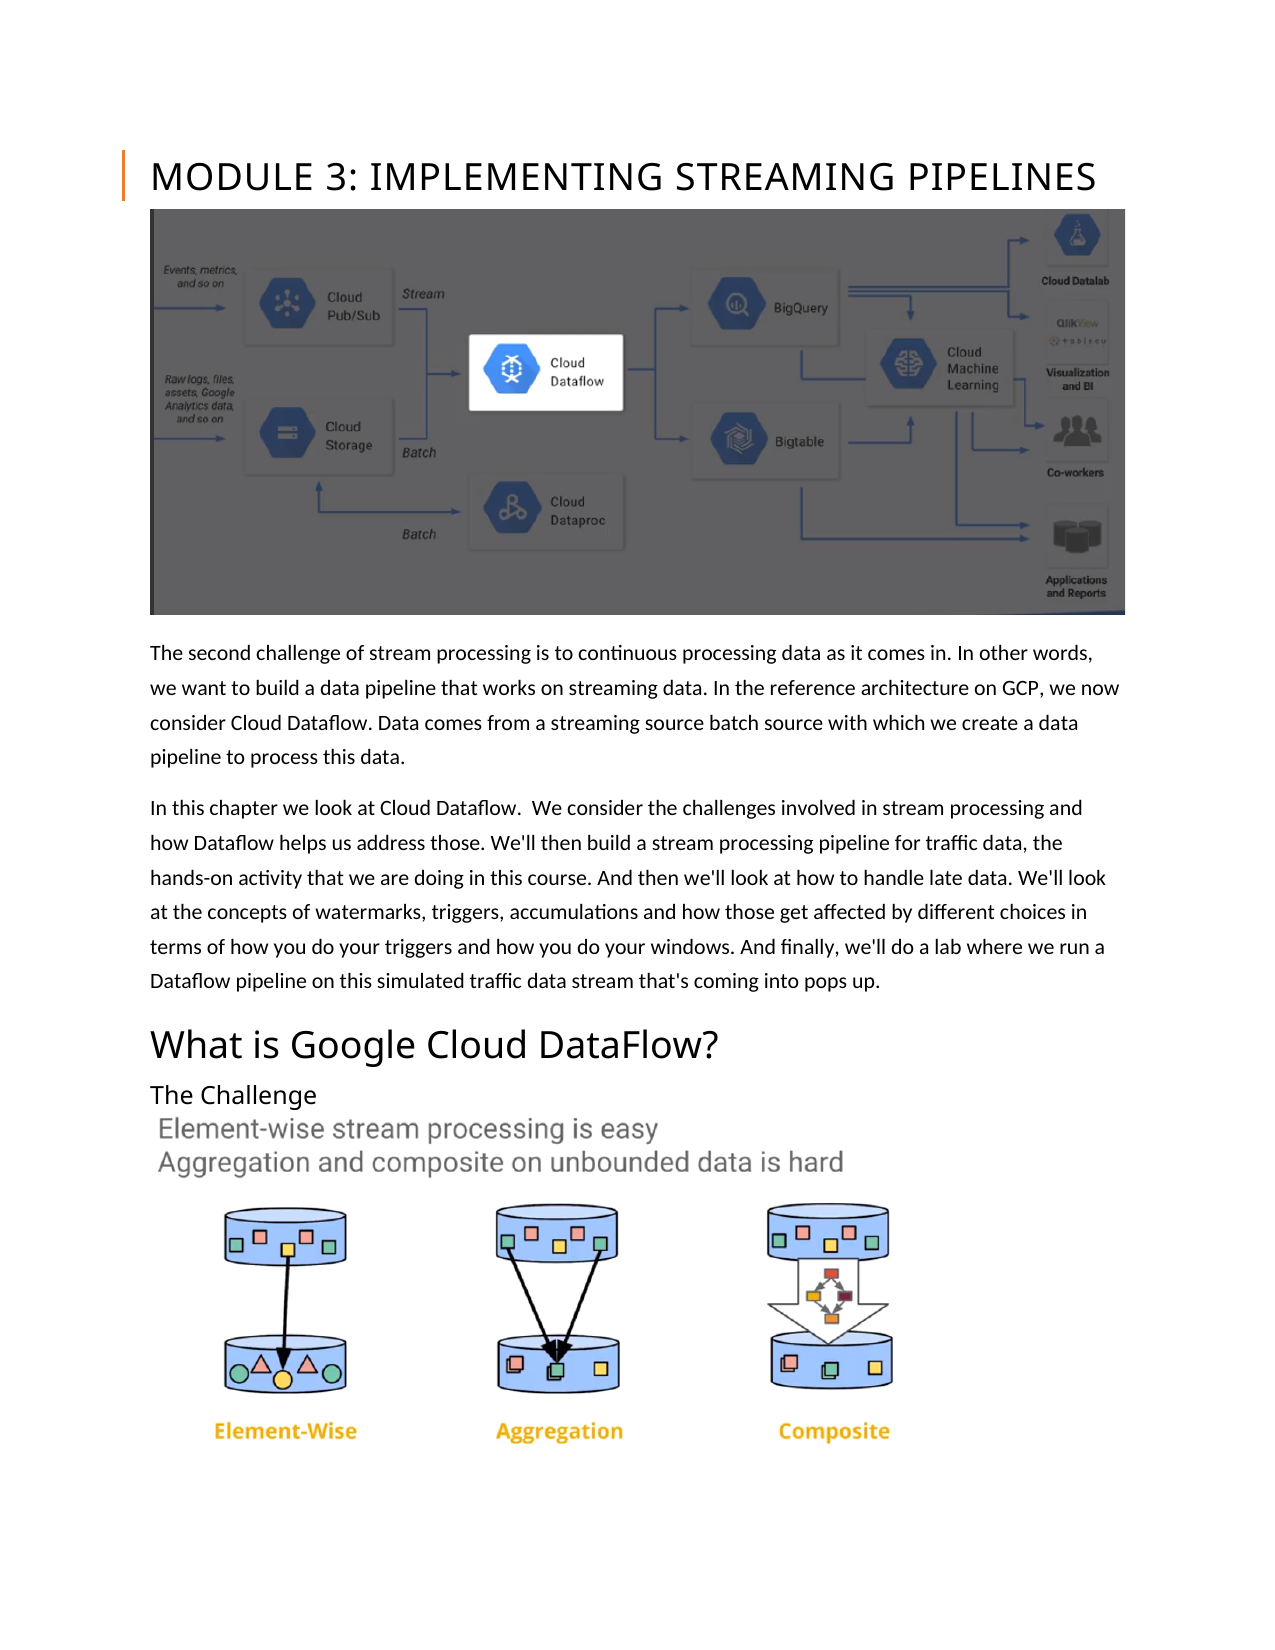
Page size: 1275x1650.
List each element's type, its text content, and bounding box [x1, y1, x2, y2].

picture [150, 209, 1125, 615]
subtitle Module 3: Implementing Streaming Pipelines [150, 150, 1125, 201]
subtitle The Challenge [150, 1078, 1125, 1112]
text The second challenge of stream processing is to continuous processing data as it comes in. In other words, we want to build a data pipeline that works on streaming data. In the reference architecture on GCP, we now consider Cloud Dataflow. Data comes from a streaming source batch source with which we create a data pipeline to process this data. [150, 639, 1125, 770]
picture [150, 1112, 903, 1454]
subtitle What is Google Cloud DataFlow? [150, 1019, 1125, 1070]
text In this chapter we look at Cloud Dataflow. We consider the challenges involved in stream processing and how Dataflow helps us address those. We'll then build a stream processing pipeline for traffic data, the hands-on activity that we are doing in this course. And then we'll look at how to handle late data. We'll look at the concepts of watermarks, triggers, accumulations and how those get affected by different choices in terms of how you do your triggers and how you do your windows. And finally, we'll do a lab where we run a Dataflow pipeline on this simulated traffic data stream that's coming into pops up. [150, 794, 1125, 994]
